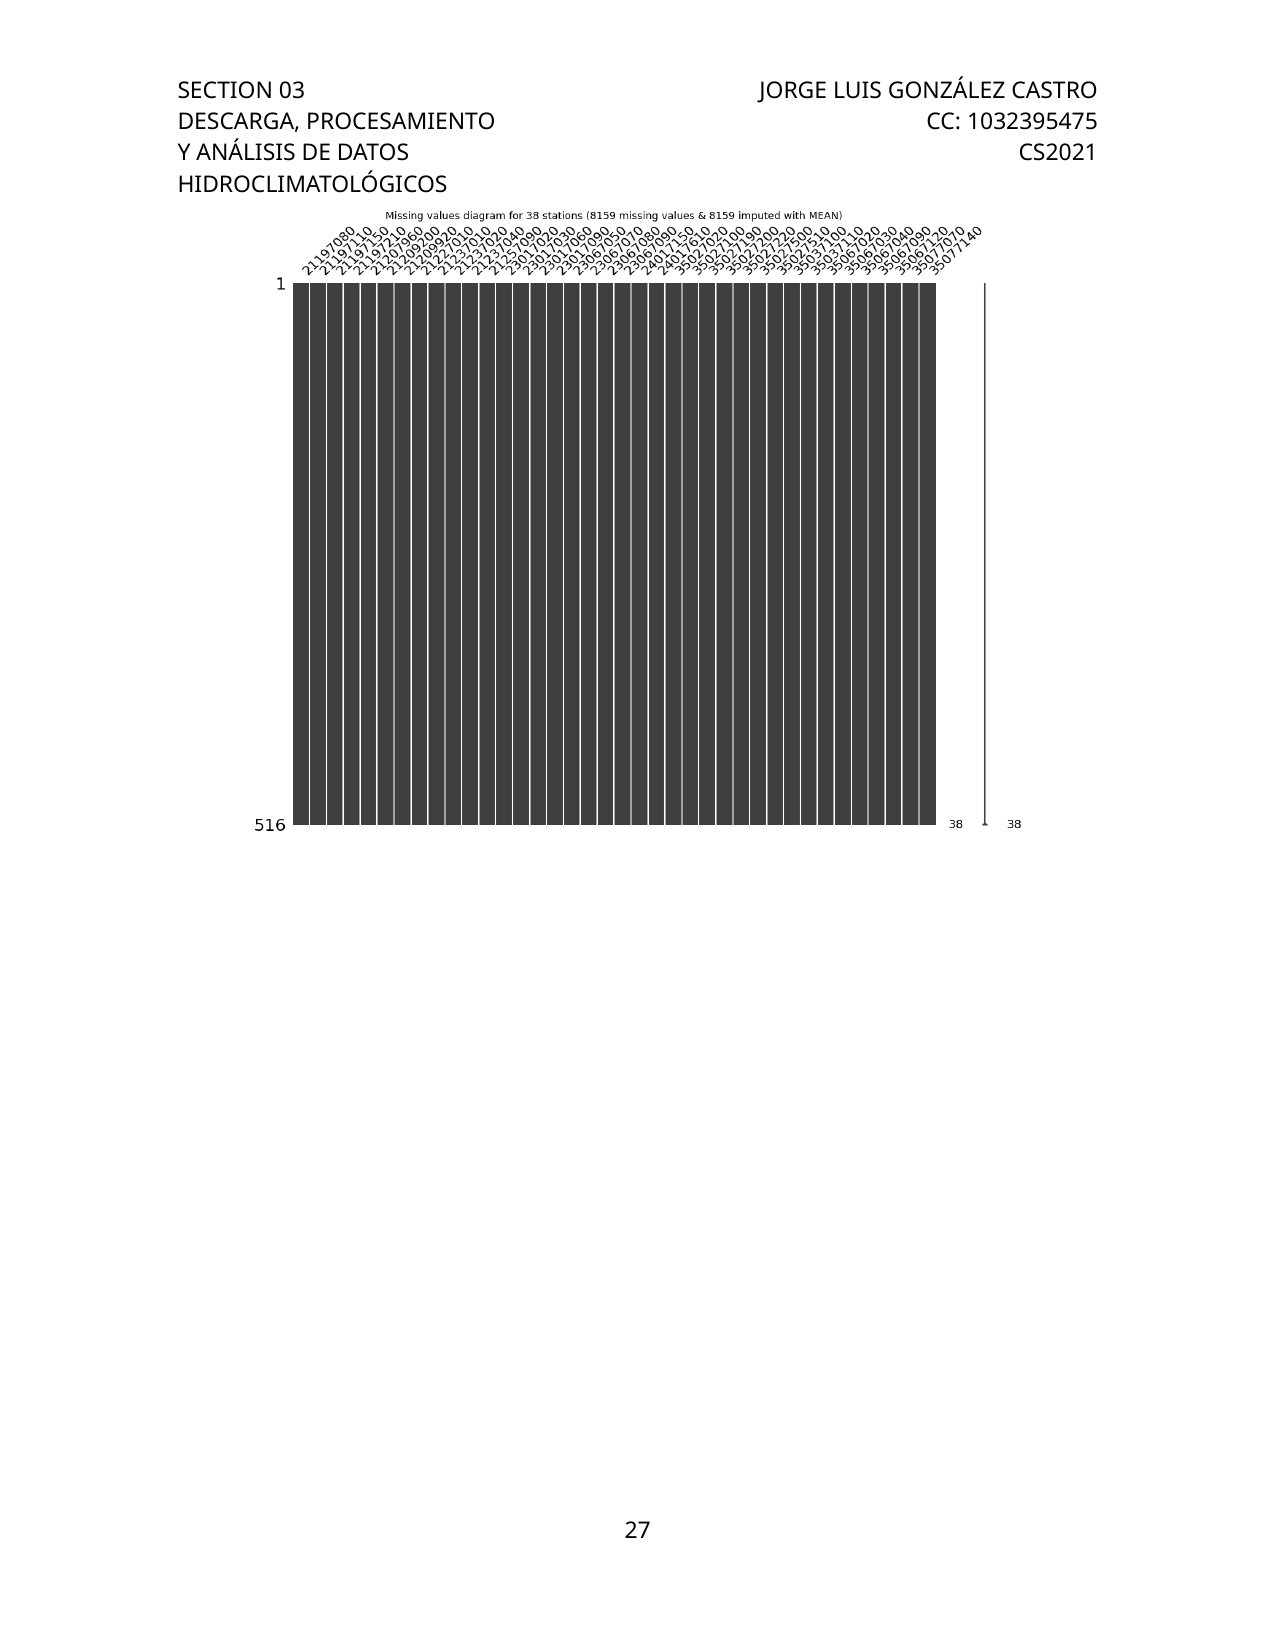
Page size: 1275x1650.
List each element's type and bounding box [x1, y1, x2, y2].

picture [177, 198, 1098, 834]
